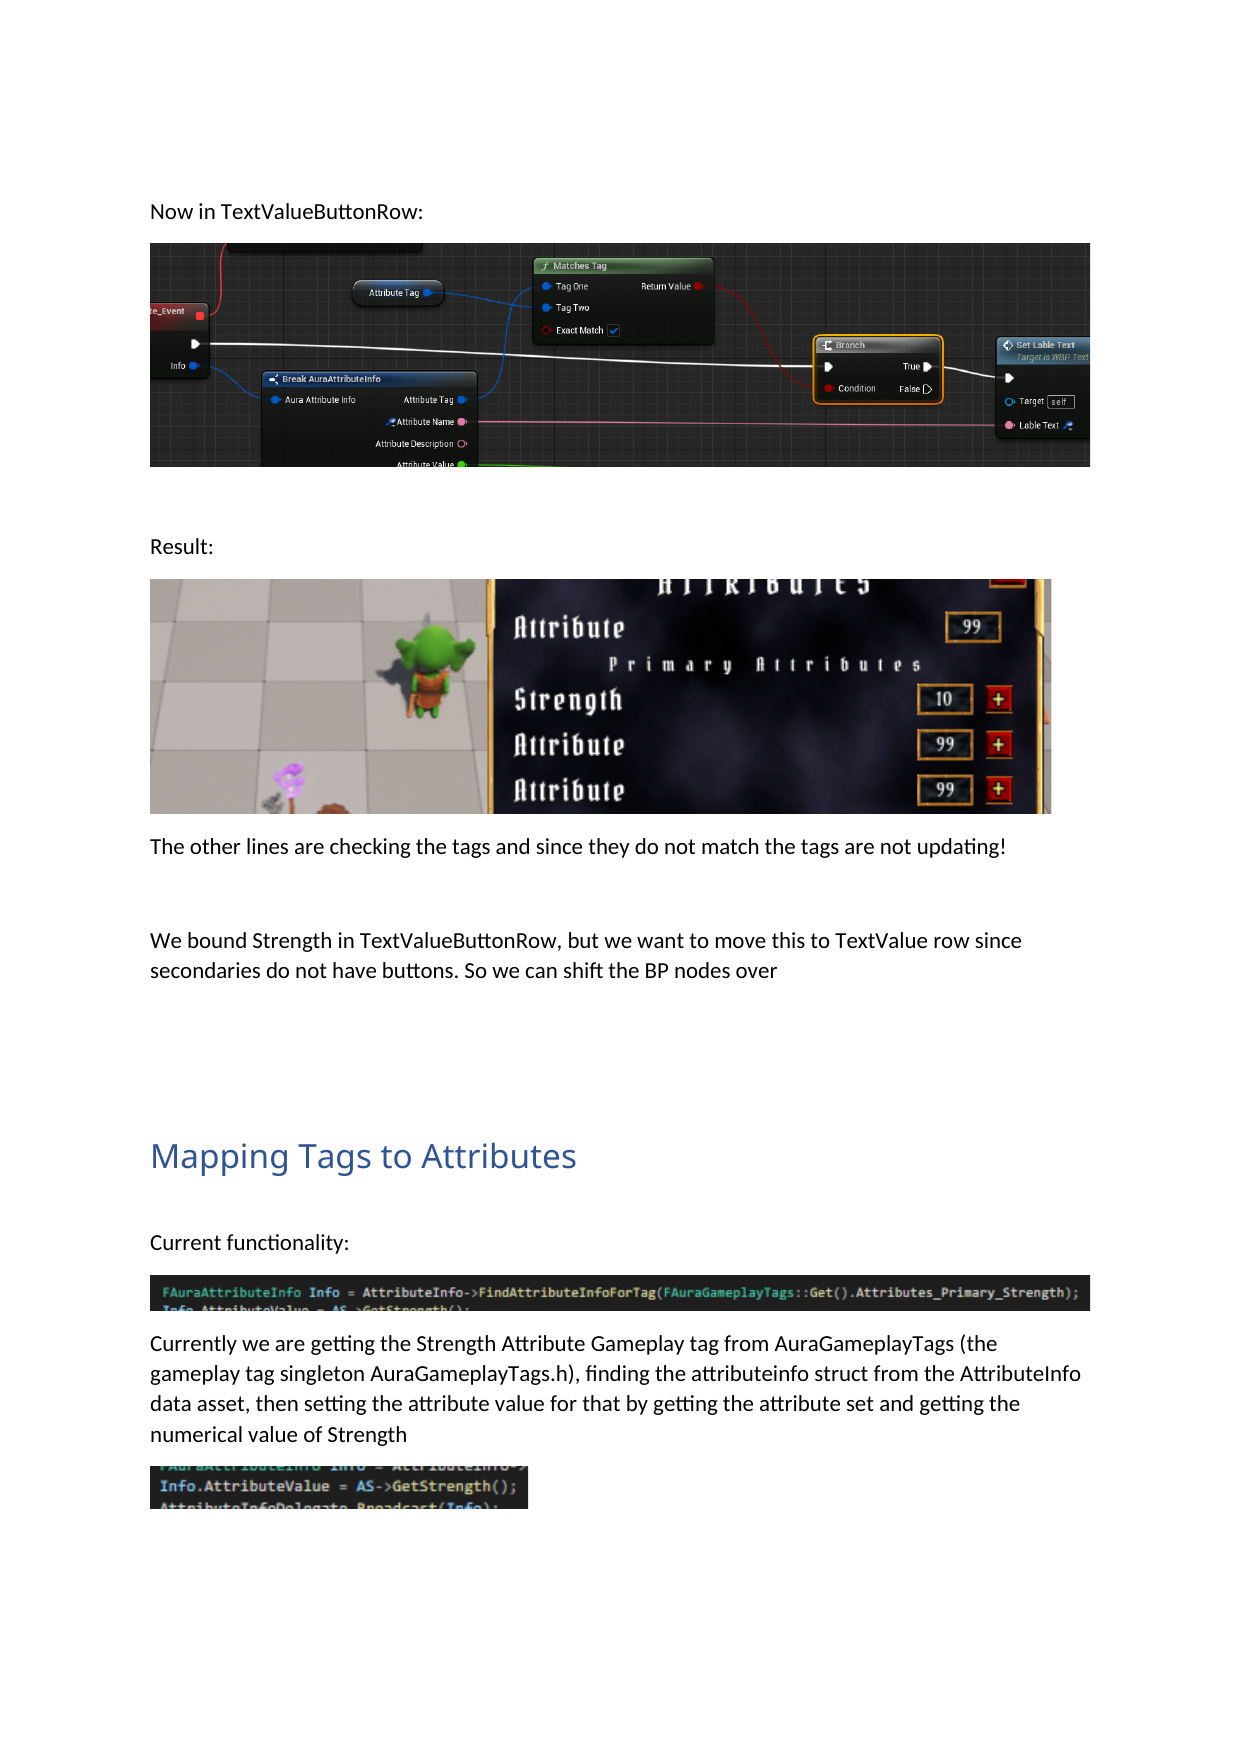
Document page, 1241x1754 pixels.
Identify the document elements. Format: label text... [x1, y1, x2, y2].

text We bound Strength in TextValueButtonRow, but we want to move this to TextValue row since secondaries do not have buttons. So we can shift the BP nodes over [150, 926, 1090, 984]
picture [150, 1275, 1091, 1311]
text The other lines are checking the tags and since they do not match the tags are not updating! [150, 832, 1090, 861]
text Current functionality: [150, 1228, 1090, 1256]
text Currently we are getting the Strength Attribute Gameplay tag from AuraGameplayTags (the gameplay tag singleton AuraGameplayTags.h), finding the attributeinfo struct from the AttributeInfo data asset, then setting the attribute value for that by getting the attribute set and getting the numerical value of Strength [150, 1329, 1090, 1448]
text Now in TextValueButtonRow: [150, 197, 1090, 225]
subtitle Mapping Tags to Attributes [150, 1132, 1090, 1178]
picture [150, 243, 1091, 467]
picture [150, 579, 1052, 814]
picture [150, 1466, 529, 1509]
text Result: [150, 532, 1090, 560]
